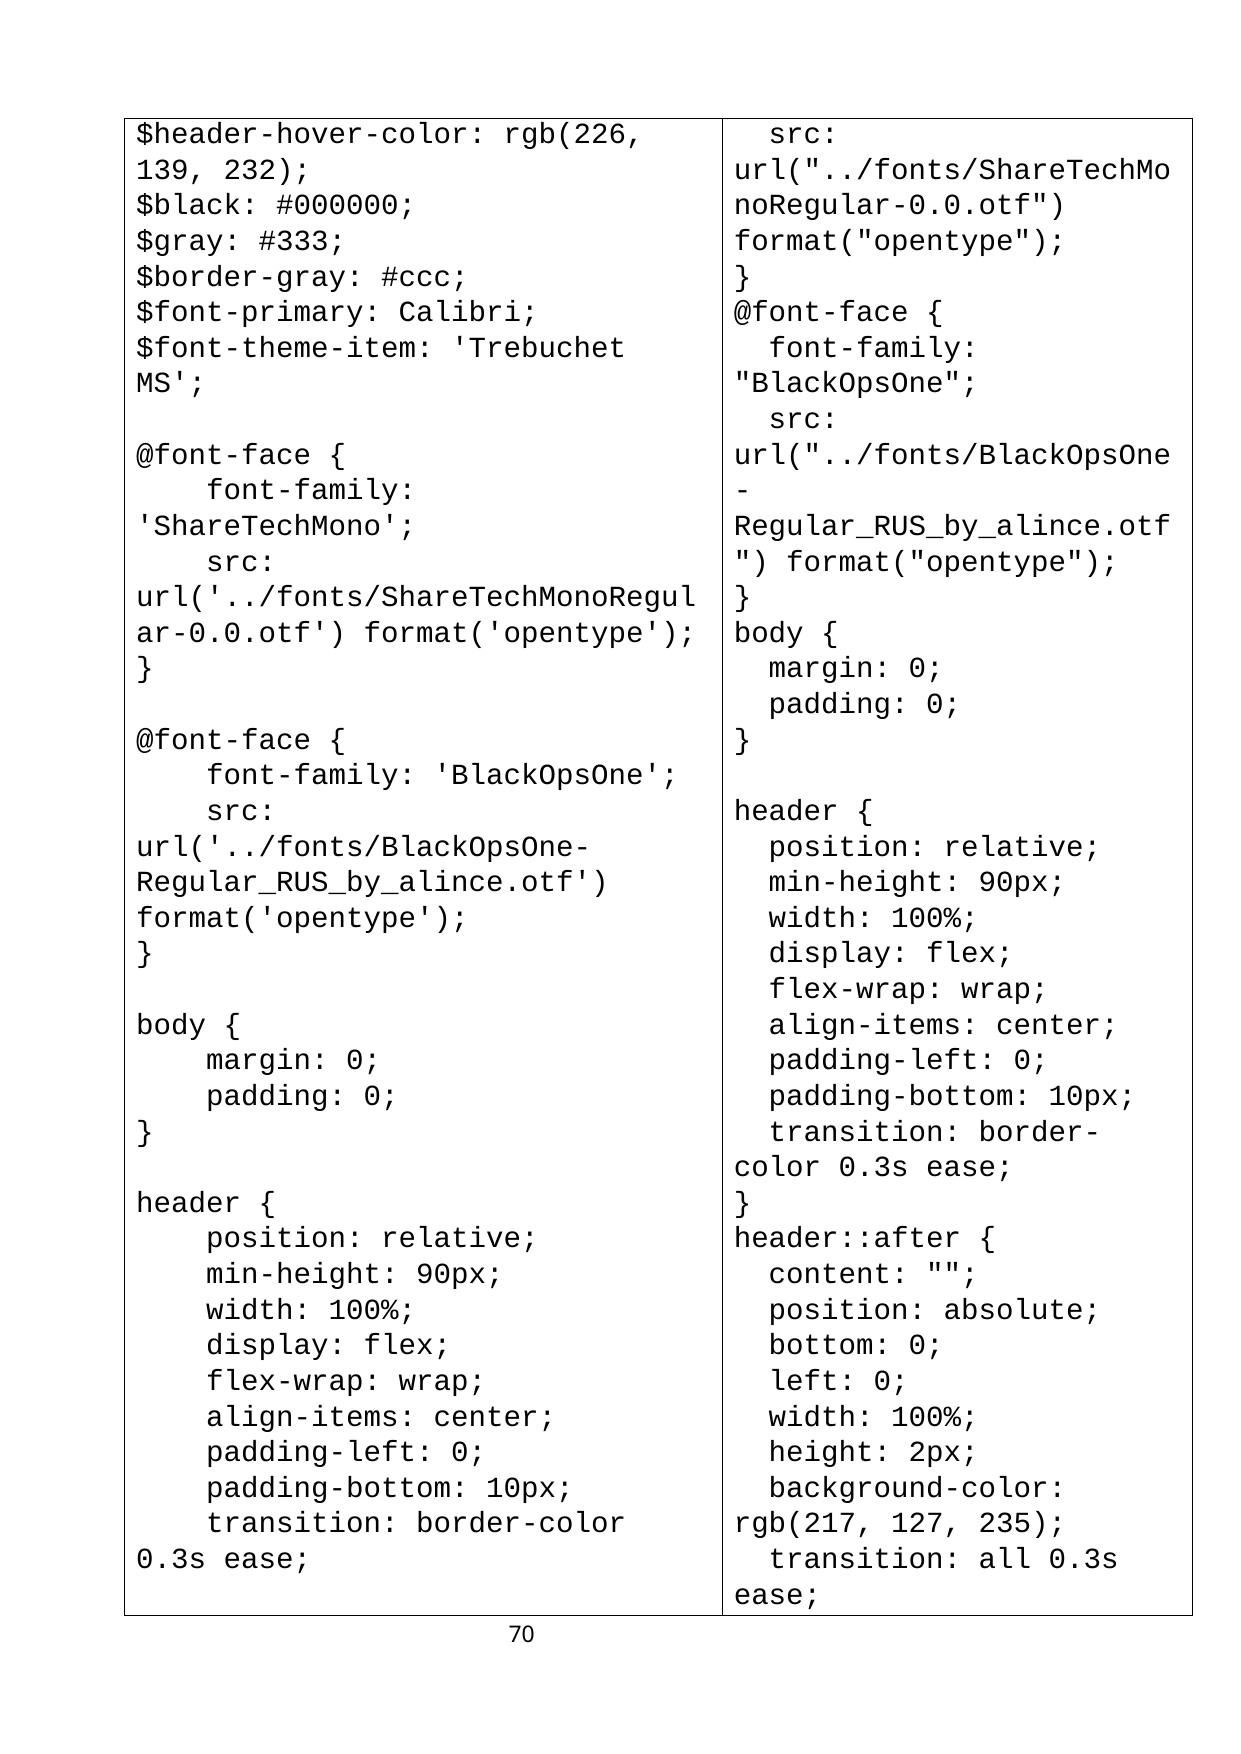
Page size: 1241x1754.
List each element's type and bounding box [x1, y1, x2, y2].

table_header [125, 119, 722, 1615]
table_header [723, 119, 1192, 1615]
